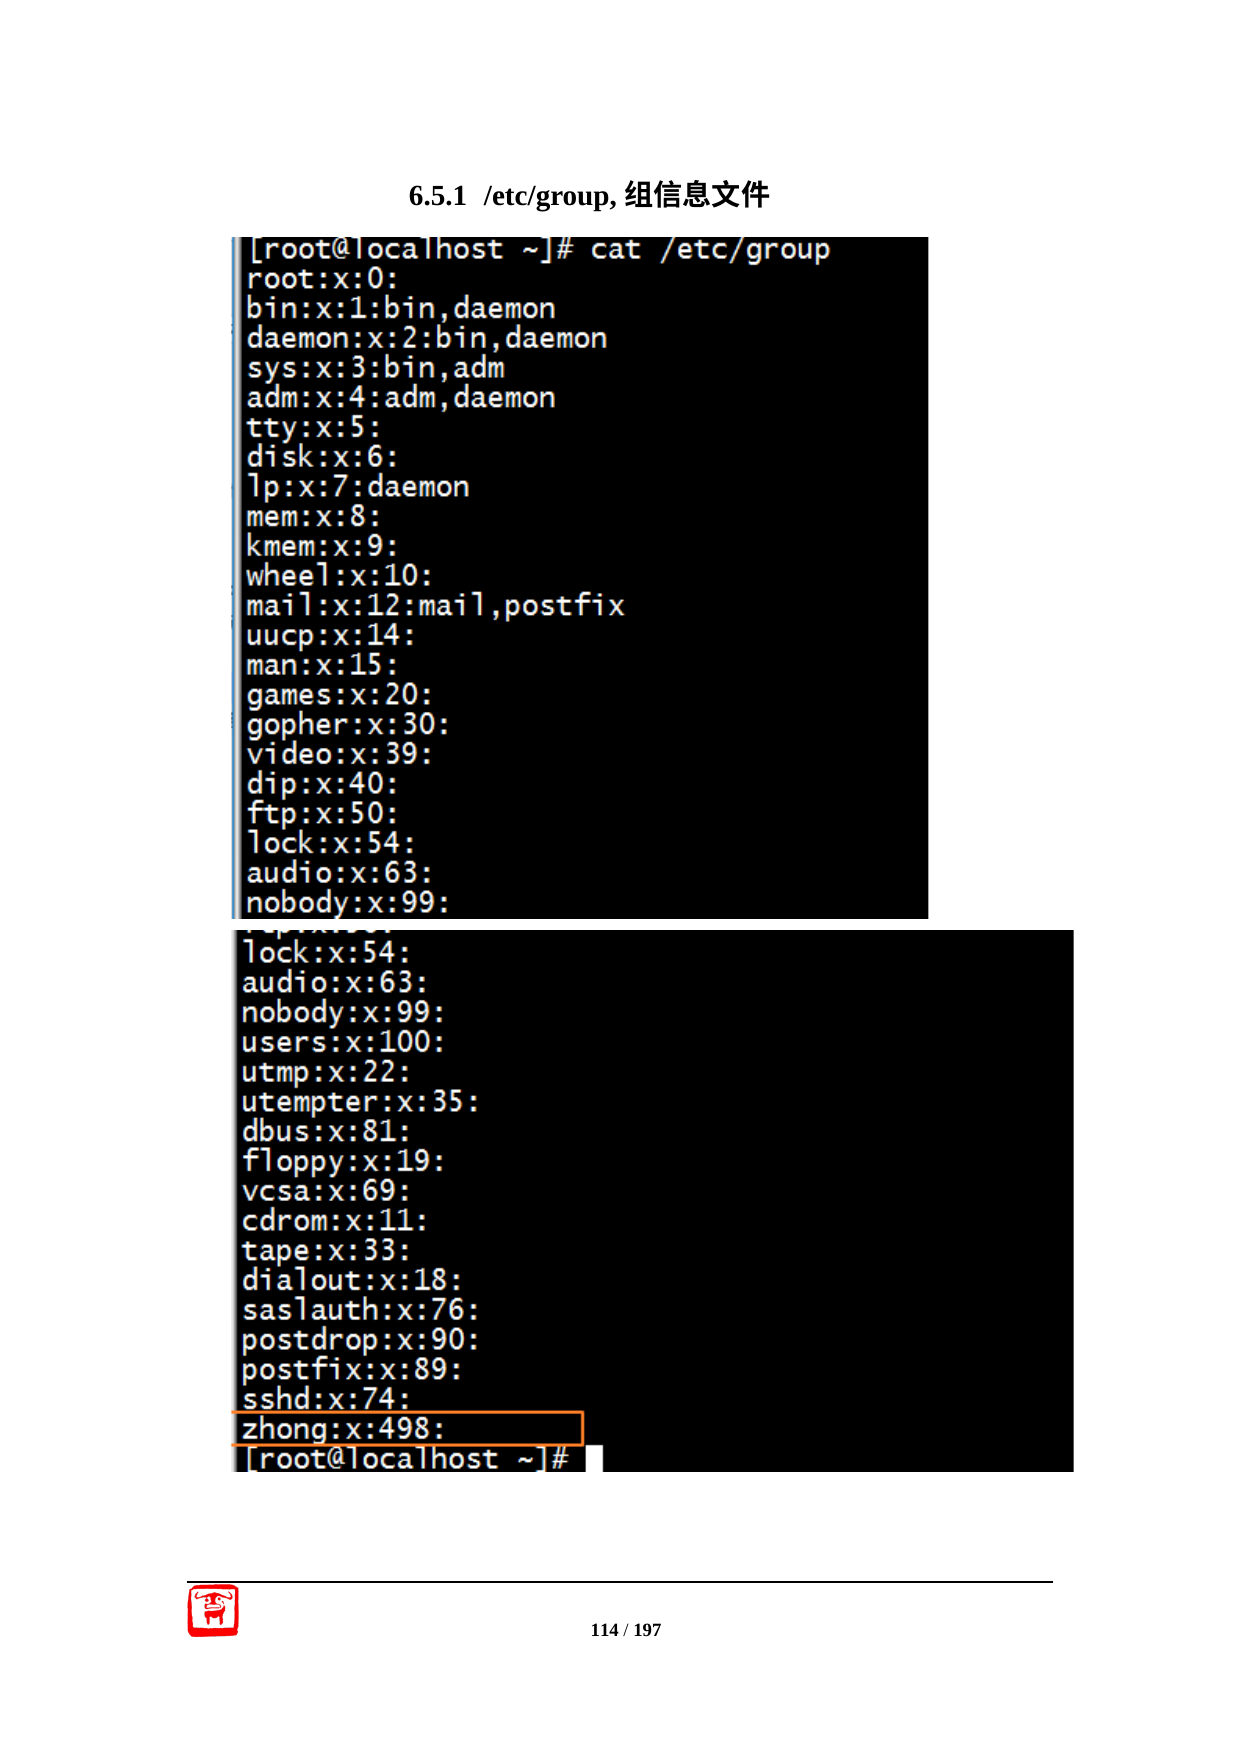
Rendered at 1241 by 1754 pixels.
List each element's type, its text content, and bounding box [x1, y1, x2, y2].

subtitle /etc/group, 组信息文件 [409, 160, 1053, 225]
picture [187, 1584, 239, 1637]
picture [231, 237, 929, 919]
picture [231, 930, 1074, 1472]
